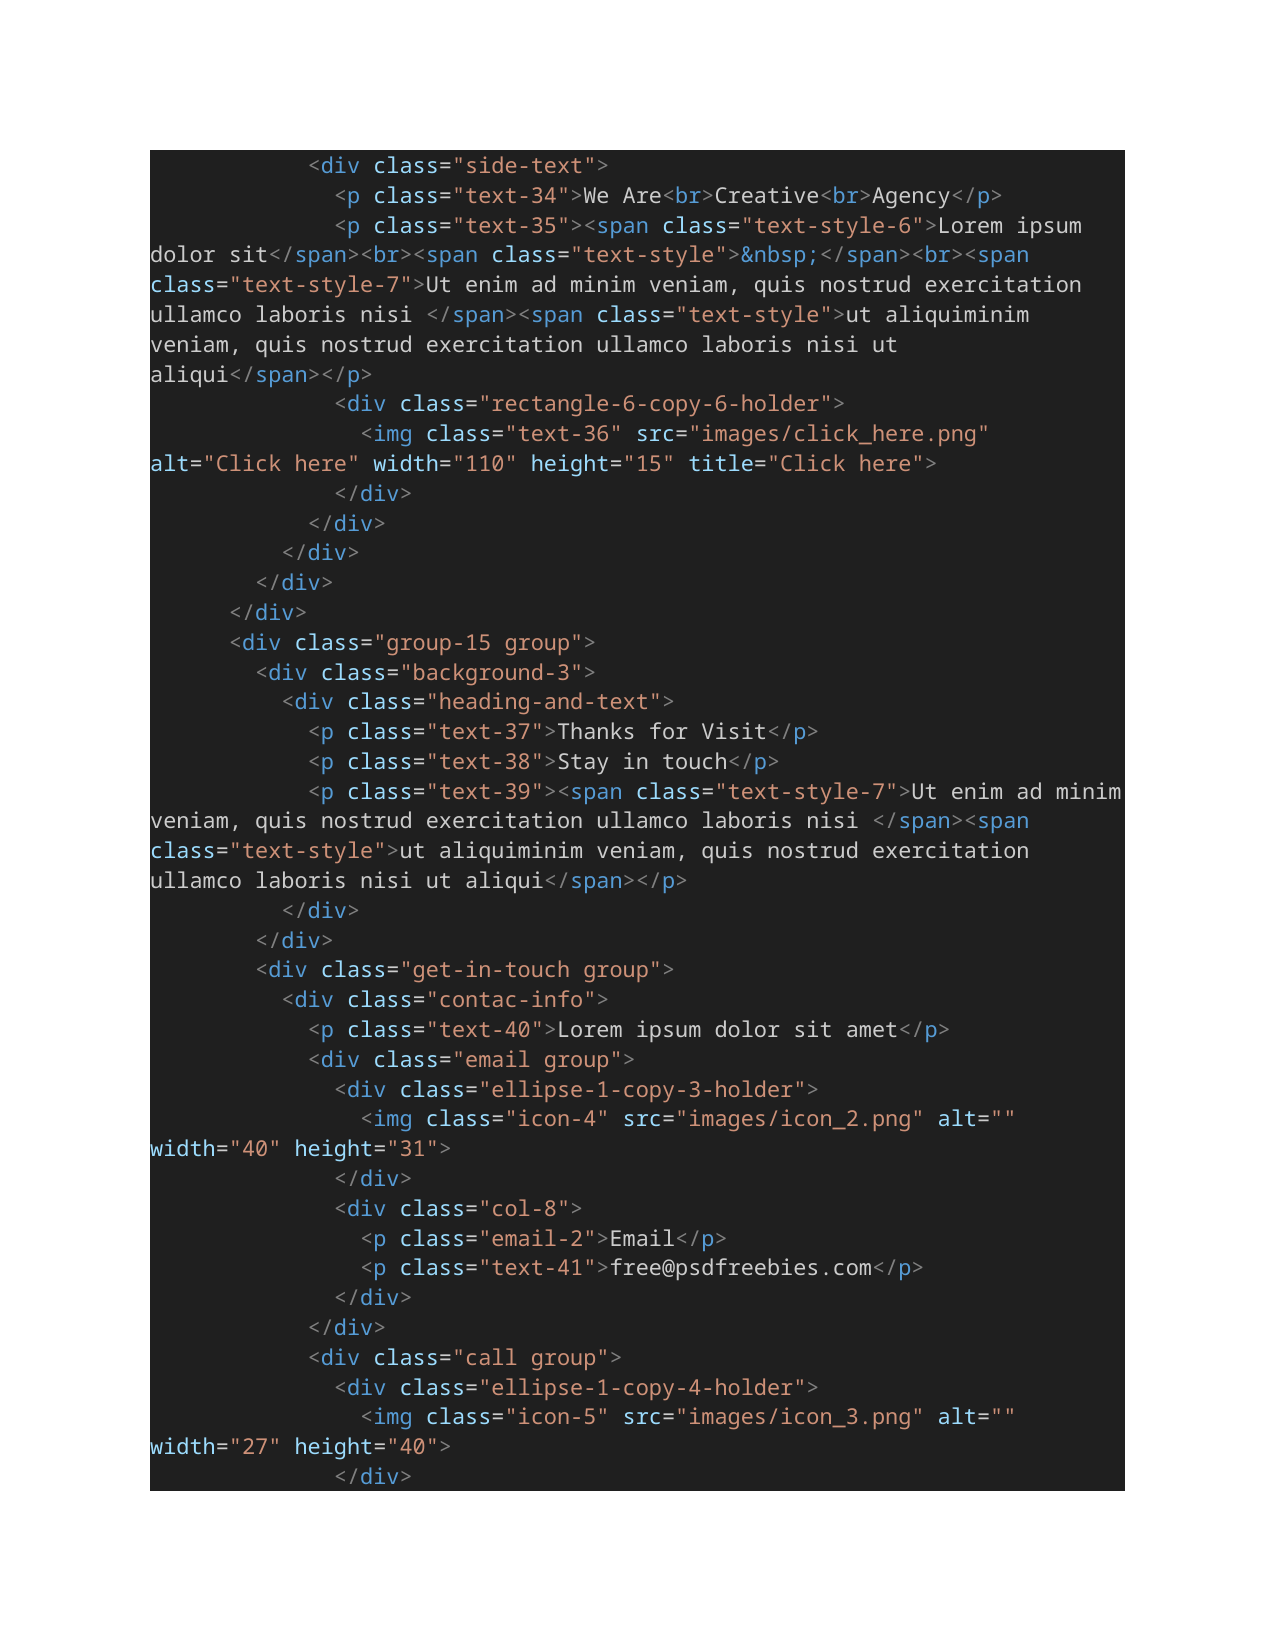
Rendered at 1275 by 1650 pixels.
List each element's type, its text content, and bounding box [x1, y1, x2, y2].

text </div> [150, 1163, 1125, 1193]
text </div> [150, 597, 1125, 627]
text <div class="ellipse-1-copy-3-holder"> [150, 1073, 1125, 1103]
text </div> [150, 924, 1125, 954]
text </div> [150, 1461, 1125, 1491]
text <div class="heading-and-text"> [150, 686, 1125, 716]
text <p class="text-40">Lorem ipsum dolor sit amet</p> [150, 1014, 1125, 1044]
text </div> [150, 478, 1125, 507]
text </div> [150, 567, 1125, 597]
text <p class="email-2">Email</p> [150, 1222, 1125, 1252]
text <div class="rectangle-6-copy-6-holder"> [150, 388, 1125, 418]
text </div> [150, 1312, 1125, 1342]
text <p class="text-34">We Are<br>Creative<br>Agency</p> [150, 180, 1125, 209]
text </div> [150, 507, 1125, 537]
text <div class="email group"> [150, 1044, 1125, 1073]
text <div class="get-in-touch group"> [150, 954, 1125, 984]
text <p class="text-35"><span class="text-style-6">Lorem ipsum dolor sit</span><br><span class="text-style">&nbsp;</span><br><span class="text-style-7">Ut enim ad minim veniam, quis nostrud exercitation ullamco laboris nisi </span><span class="text-style">ut aliquiminim veniam, quis nostrud exercitation ullamco laboris nisi ut aliqui</span></p> [150, 209, 1125, 388]
text </div> [150, 1282, 1125, 1312]
text <img class="icon-4" src="images/icon_2.png" alt="" width="40" height="31"> [150, 1103, 1125, 1163]
text <p class="text-41">free@psdfreebies.com</p> [150, 1252, 1125, 1282]
text <div class="contac-info"> [150, 984, 1125, 1014]
text <p class="text-38">Stay in touch</p> [150, 746, 1125, 776]
text <img class="text-36" src="images/click_here.png" alt="Click here" width="110" height="15" title="Click here"> [150, 418, 1125, 478]
text </div> [150, 537, 1125, 567]
text <p class="text-39"><span class="text-style-7">Ut enim ad minim veniam, quis nostrud exercitation ullamco laboris nisi </span><span class="text-style">ut aliquiminim veniam, quis nostrud exercitation ullamco laboris nisi ut aliqui</span></p> [150, 776, 1125, 895]
text <div class="call group"> [150, 1342, 1125, 1371]
text <div class="background-3"> [150, 656, 1125, 686]
text </div> [150, 895, 1125, 924]
text <div class="col-8"> [150, 1193, 1125, 1222]
text <div class="side-text"> [150, 150, 1125, 180]
text <p class="text-37">Thanks for Visit</p> [150, 716, 1125, 746]
text <div class="ellipse-1-copy-4-holder"> [150, 1371, 1125, 1401]
text <img class="icon-5" src="images/icon_3.png" alt="" width="27" height="40"> [150, 1401, 1125, 1461]
text <div class="group-15 group"> [150, 627, 1125, 656]
